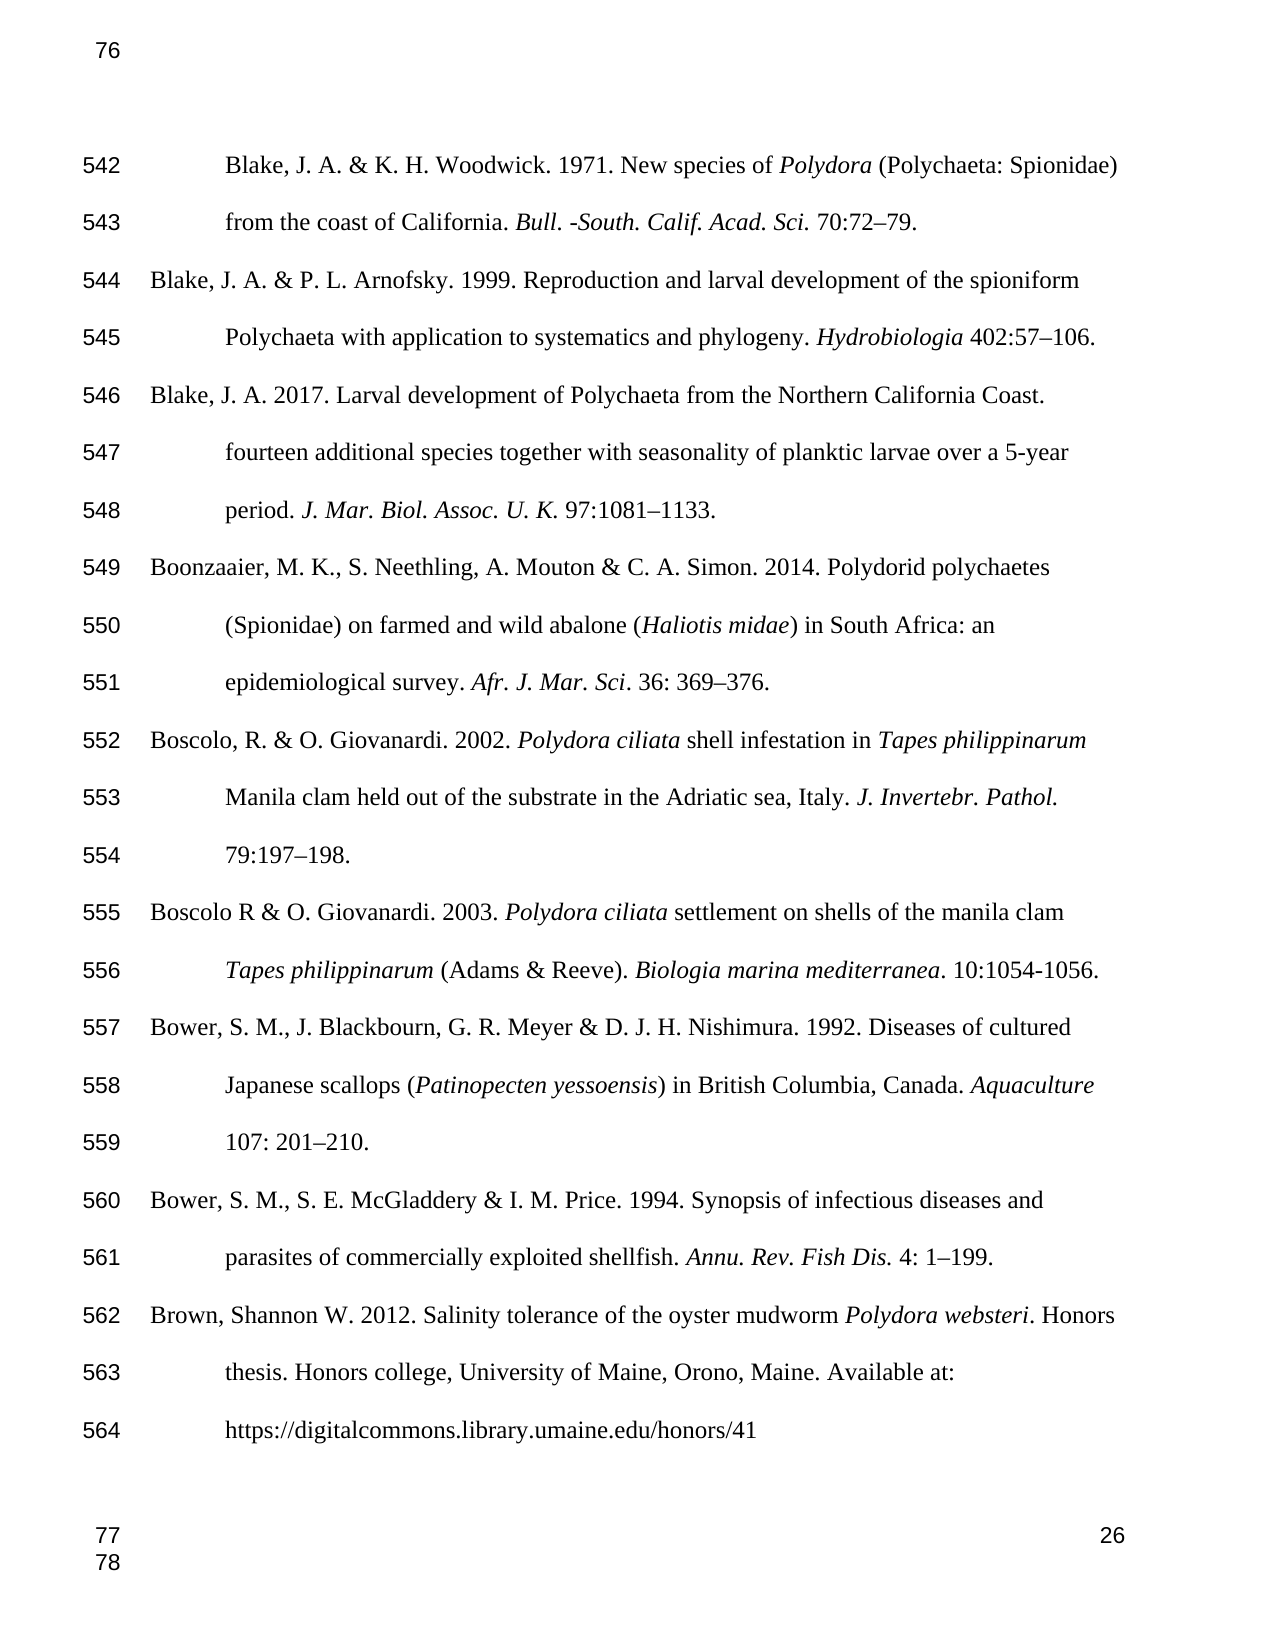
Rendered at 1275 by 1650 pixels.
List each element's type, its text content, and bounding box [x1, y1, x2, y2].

text Boscolo, R. & O. Giovanardi. 2002. Polydora ciliata shell infestation in Tapes philippinarum Manila clam held out of the substrate in the Adriatic sea, Italy. J. Invertebr. Pathol. 79:197–198. [150, 725, 1125, 869]
text Blake, J. A. & K. H. Woodwick. 1971. New species of Polydora (Polychaeta: Spionidae) from the coast of California. Bull. -South. Calif. Acad. Sci. 70:72–79. [225, 150, 1125, 236]
text Boscolo R & O. Giovanardi. 2003. Polydora ciliata settlement on shells of the manila clam Tapes philippinarum (Adams & Reeve). Biologia marina mediterranea. 10:1054-1056. [150, 897, 1125, 984]
text Bower, S. M., S. E. McGladdery & I. M. Price. 1994. Synopsis of infectious diseases and parasites of commercially exploited shellfish. Annu. Rev. Fish Dis. 4: 1–199. [150, 1185, 1125, 1271]
text Bower, S. M., J. Blackbourn, G. R. Meyer & D. J. H. Nishimura. 1992. Diseases of cultured Japanese scallops (Patinopecten yessoensis) in British Columbia, Canada. Aquaculture 107: 201–210. [150, 1012, 1125, 1156]
text Blake, J. A. 2017. Larval development of Polychaeta from the Northern California Coast. fourteen additional species together with seasonality of planktic larvae over a 5-year period. J. Mar. Biol. Assoc. U. K. 97:1081–1133. [150, 380, 1125, 524]
text Blake, J. A. & P. L. Arnofsky. 1999. Reproduction and larval development of the spioniform Polychaeta with application to systematics and phylogeny. Hydrobiologia 402:57–106. [150, 265, 1125, 351]
text Brown, Shannon W. 2012. Salinity tolerance of the oyster mudworm Polydora websteri. Honors thesis. Honors college, University of Maine, Orono, Maine. Available at: https://digitalcommons.library.umaine.edu/honors/41 [150, 1300, 1125, 1444]
text Boonzaaier, M. K., S. Neethling, A. Mouton & C. A. Simon. 2014. Polydorid polychaetes (Spionidae) on farmed and wild abalone (Haliotis midae) in South Africa: an epidemiological survey. Afr. J. Mar. Sci. 36: 369–376. [150, 552, 1125, 696]
